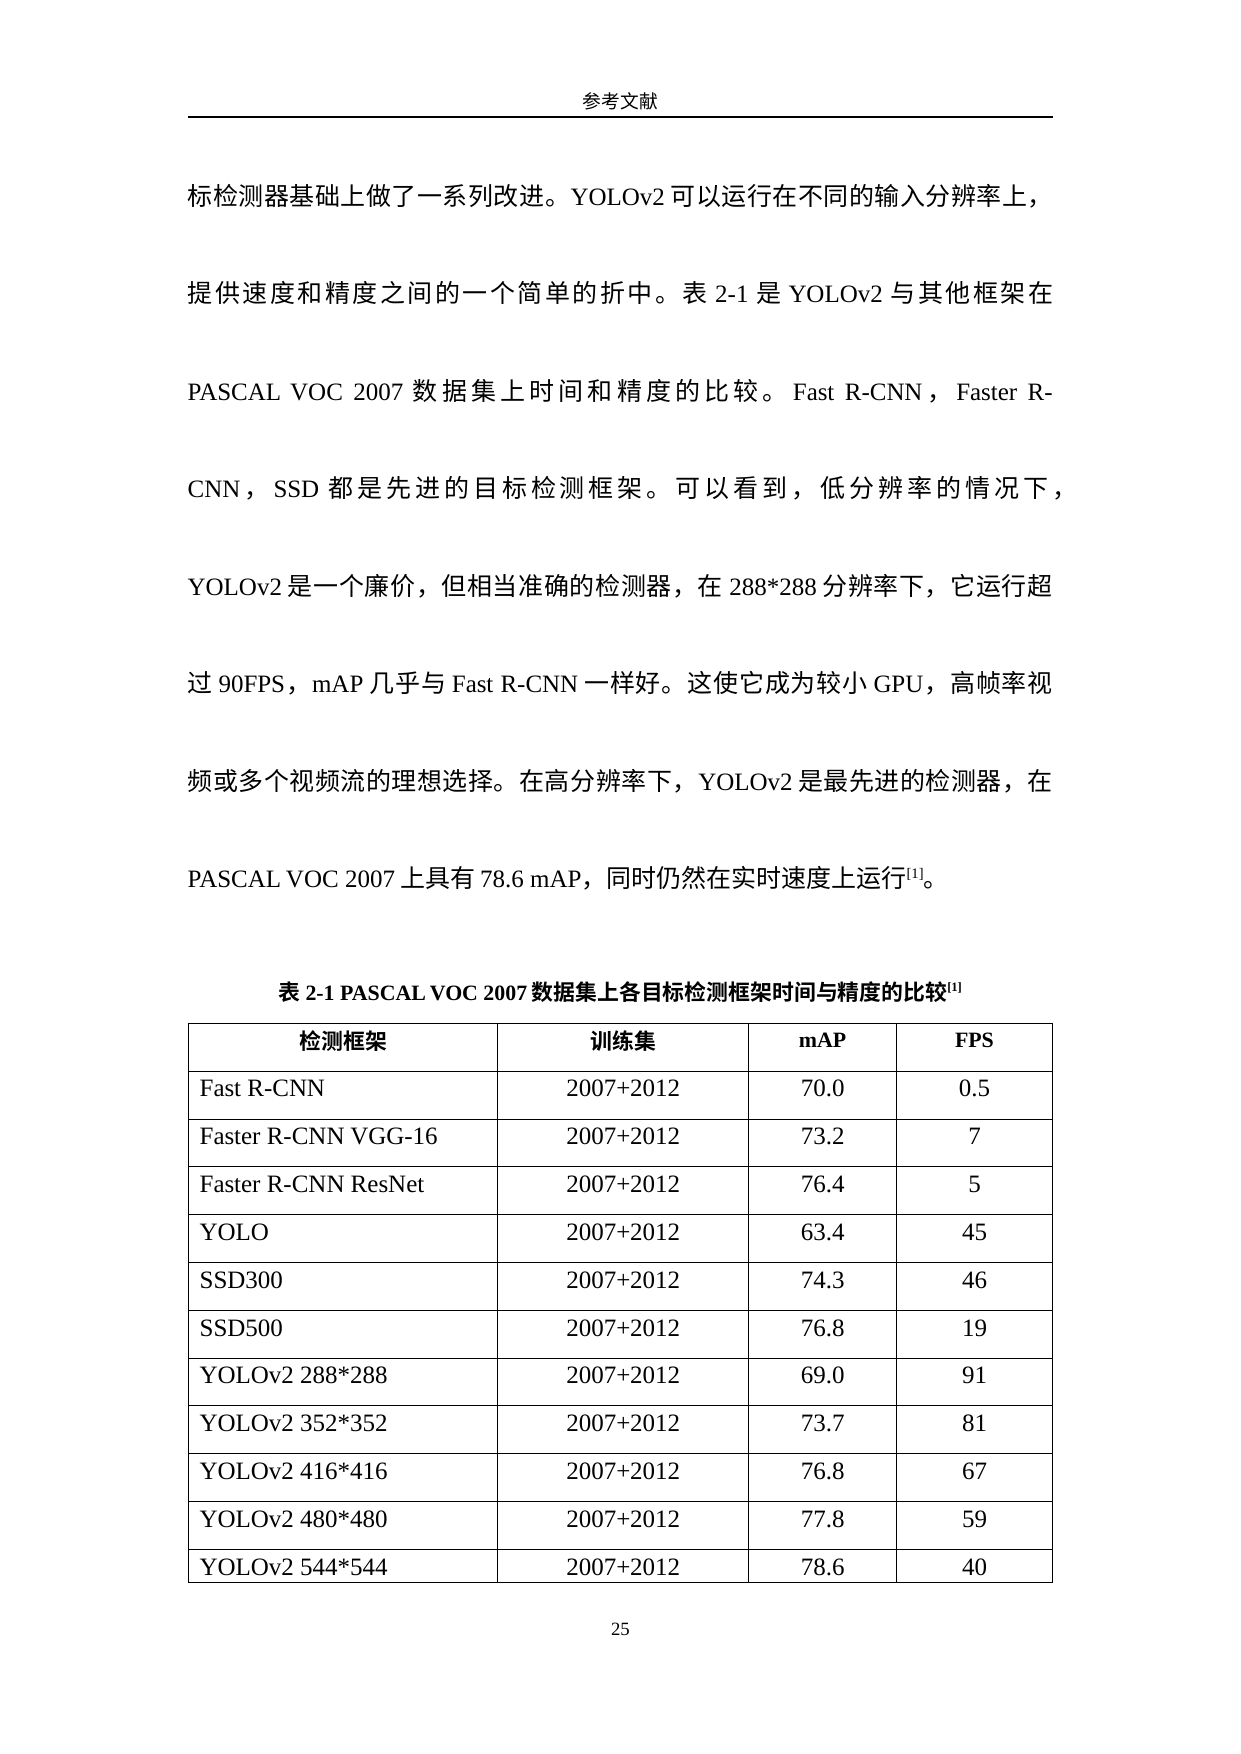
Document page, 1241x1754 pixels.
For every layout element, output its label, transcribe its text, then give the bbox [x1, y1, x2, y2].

table_header 训练集 [498, 1024, 748, 1071]
table_cell YOLOv2 416*416 [189, 1454, 497, 1501]
table_cell 7 [897, 1120, 1052, 1166]
table_cell 40 [897, 1550, 1052, 1582]
table_cell 2007+2012 [498, 1263, 748, 1310]
table_cell 2007+2012 [498, 1120, 748, 1166]
table_cell 45 [897, 1215, 1052, 1262]
table_cell Faster R-CNN ResNet [189, 1167, 497, 1214]
table_cell 70.0 [749, 1072, 896, 1118]
table_cell 2007+2012 [498, 1502, 748, 1549]
table_cell 0.5 [897, 1072, 1052, 1118]
table_cell 2007+2012 [498, 1406, 748, 1453]
table_cell 74.3 [749, 1263, 896, 1310]
table_cell 91 [897, 1359, 1052, 1405]
table_cell YOLOv2 480*480 [189, 1502, 497, 1549]
table_cell 73.7 [749, 1406, 896, 1453]
table_header 检测框架 [189, 1024, 497, 1071]
table_cell 78.6 [749, 1550, 896, 1582]
table_cell YOLO [189, 1215, 497, 1262]
table_cell YOLOv2 352*352 [189, 1406, 497, 1453]
table_cell 2007+2012 [498, 1167, 748, 1214]
table_cell YOLOv2 544*544 [189, 1550, 497, 1582]
table_cell SSD300 [189, 1263, 497, 1310]
table_cell 19 [897, 1311, 1052, 1357]
table_cell 69.0 [749, 1359, 896, 1405]
table_cell 59 [897, 1502, 1052, 1549]
table_cell SSD500 [189, 1311, 497, 1357]
table_cell Faster R-CNN VGG-16 [189, 1120, 497, 1166]
table_cell 73.2 [749, 1120, 896, 1166]
table_cell 76.8 [749, 1454, 896, 1501]
table_cell 2007+2012 [498, 1454, 748, 1501]
table_cell 76.8 [749, 1311, 896, 1357]
table_cell 46 [897, 1263, 1052, 1310]
table_cell 5 [897, 1167, 1052, 1214]
table_cell 63.4 [749, 1215, 896, 1262]
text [187, 162, 1053, 909]
table_header mAP [749, 1024, 896, 1071]
table_cell 2007+2012 [498, 1072, 748, 1118]
table_cell 76.4 [749, 1167, 896, 1214]
table_cell YOLOv2 288*288 [189, 1359, 497, 1405]
text 表 2-1 PASCAL VOC 2007数据集上各目标检测框架时间与精度的比较[1] [187, 974, 1053, 1007]
table_header FPS [897, 1024, 1052, 1071]
table_cell Fast R-CNN [189, 1072, 497, 1118]
table_cell 67 [897, 1454, 1052, 1501]
table_cell 77.8 [749, 1502, 896, 1549]
table_cell 2007+2012 [498, 1215, 748, 1262]
table_cell 2007+2012 [498, 1311, 748, 1357]
table_cell 2007+2012 [498, 1550, 748, 1582]
table_cell 2007+2012 [498, 1359, 748, 1405]
table_cell 81 [897, 1406, 1052, 1453]
